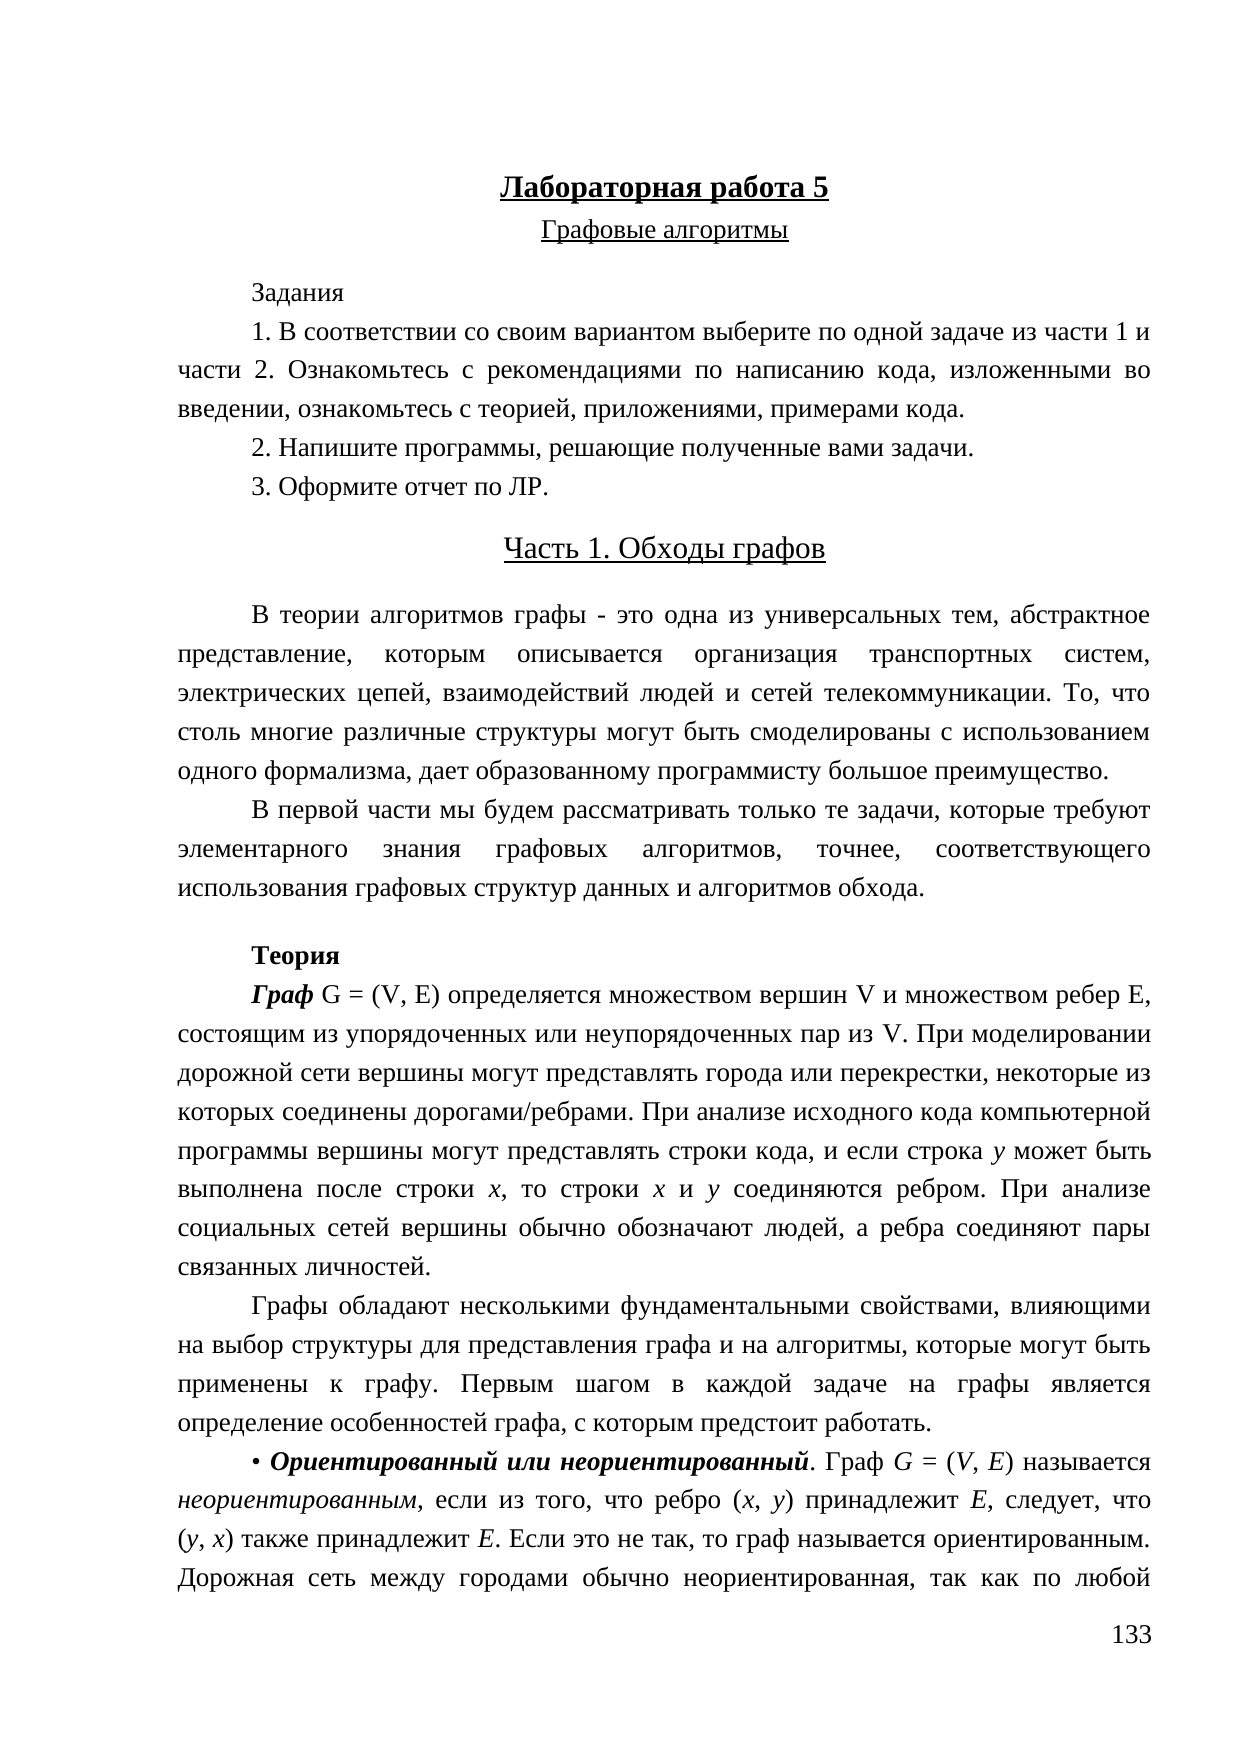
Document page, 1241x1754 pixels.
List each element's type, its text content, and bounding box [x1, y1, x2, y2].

text Теория [177, 939, 1152, 971]
text В первой части мы будем рассматривать только те задачи, которые требуют элементарного знания графовых алгоритмов, точнее, соответствующего использования графовых структур данных и алгоритмов обхода. [177, 793, 1152, 902]
text Графы обладают несколькими фундаментальными свойствами, влияющими на выбор структуры для представления графа и на алгоритмы, которые могут быть применены к графу. Первым шагом в каждой задаче на графы является определение особенностей графа, с которым предстоит работать. [177, 1289, 1152, 1437]
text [177, 1444, 1152, 1592]
subtitle Часть 1. Обходы графов [177, 530, 1152, 566]
subtitle Лабораторная работа 5 [177, 168, 1152, 204]
text Графовые алгоритмы [177, 213, 1152, 244]
text 3. Оформите отчет по ЛР. [177, 470, 1152, 501]
text Граф G = (V, Е) определяется множеством вершин V и множеством ребер Е, состоящим из упорядоченных или неупорядоченных пар из V. При моделировании дорожной сети вершины могут представлять города или перекрестки, некоторые из которых соединены дорогами/ребрами. При анализе исходного кода компьютерной программы вершины могут представлять строки кода, и если строка у может быть выполнена после строки х, то строки х и у соединяются ребром. При анализе социальных сетей вершины обычно обозначают людей, а ребра соединяют пары связанных личностей. [177, 978, 1152, 1281]
text 2. Напишите программы, решающие полученные вами задачи. [177, 431, 1152, 462]
text В теории алгоритмов графы - это одна из универсальных тем, абстрактное представление, которым описывается организация транспортных систем, электрических цепей, взаимодействий людей и сетей телекоммуникации. То, что столь многие различные структуры могут быть смоделированы с использованием одного формализма, дает образованному программисту большое преимущество. [177, 599, 1152, 785]
text 1. В соответствии со своим вариантом выберите по одной задаче из части 1 и части 2. Ознакомьтесь с рекомендациями по написанию кода, изложенными во введении, ознакомьтесь с теорией, приложениями, примерами кода. [177, 315, 1152, 423]
text Задания [177, 276, 1152, 307]
